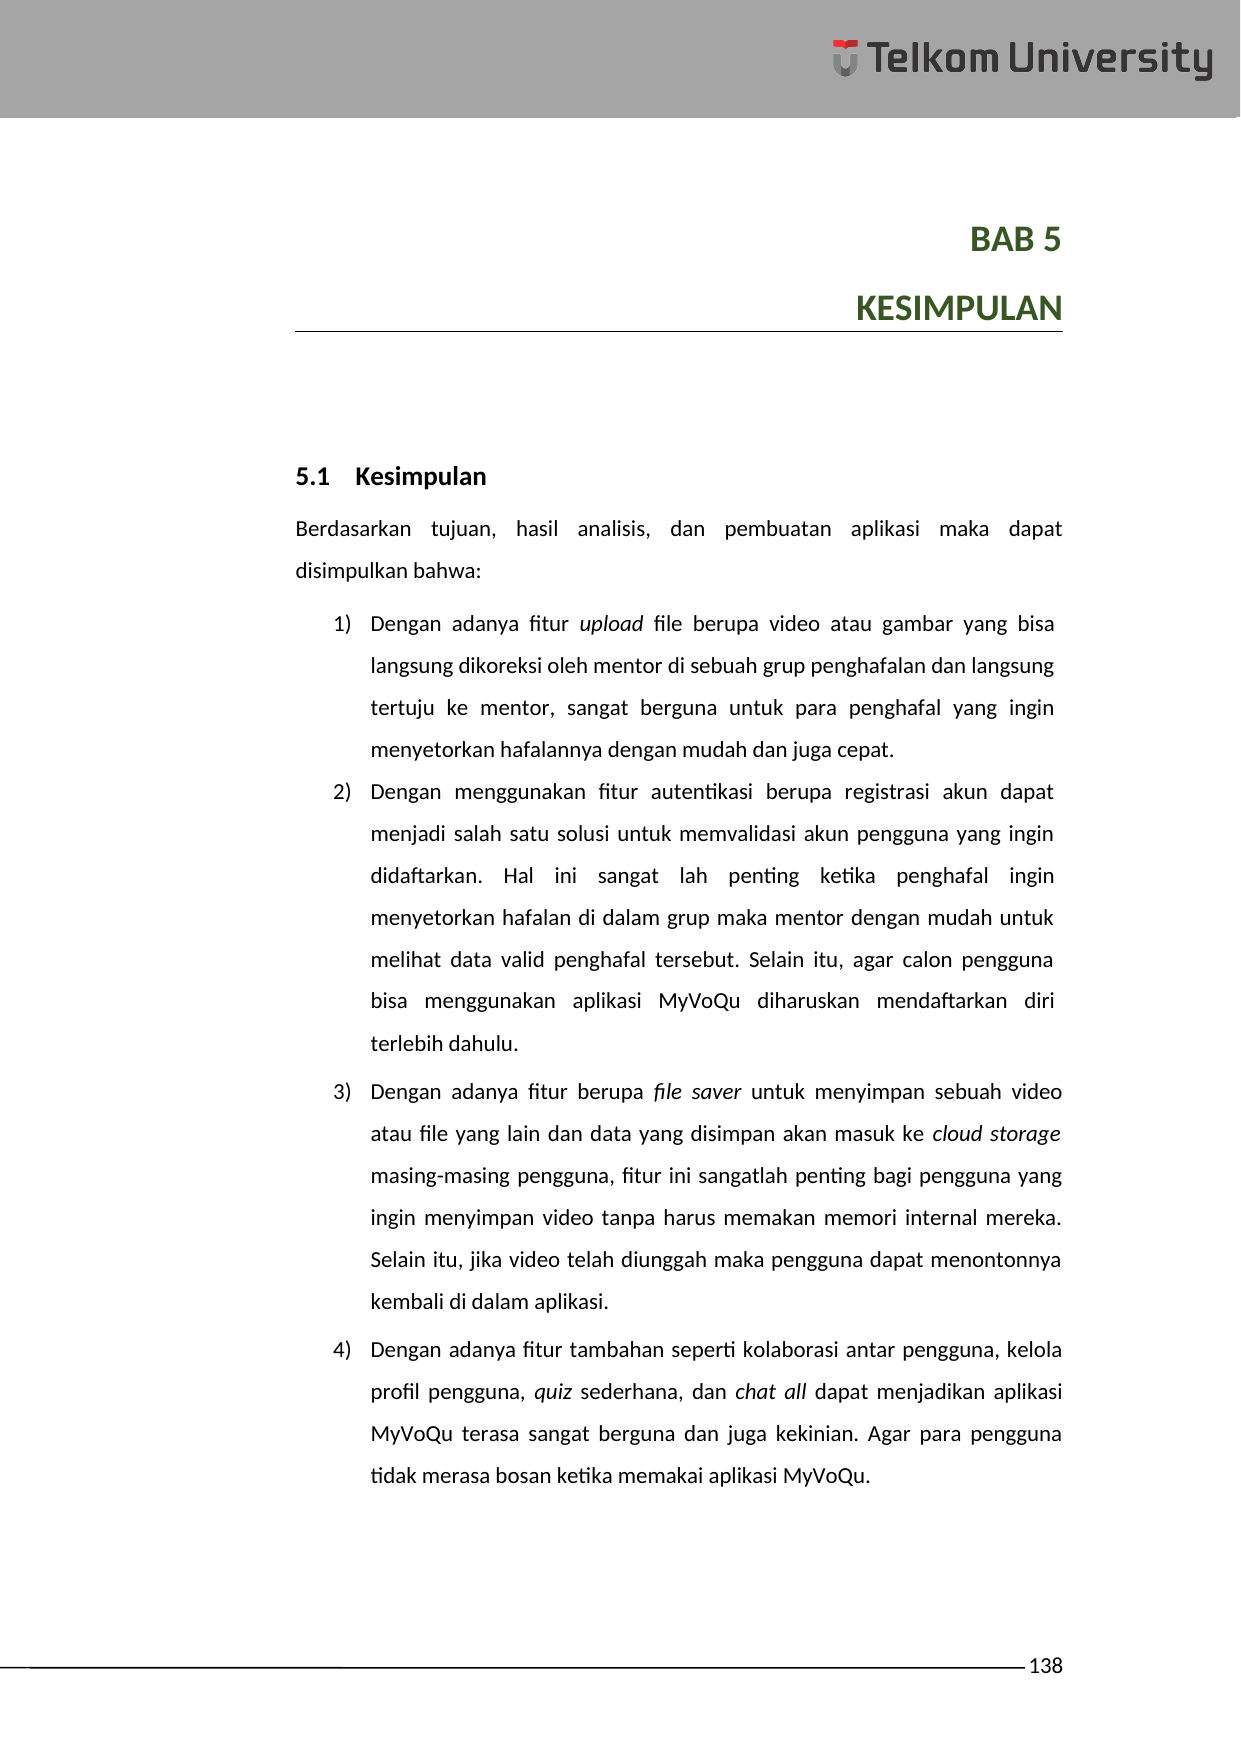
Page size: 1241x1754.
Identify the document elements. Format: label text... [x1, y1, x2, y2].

picture [833, 40, 1213, 81]
subtitle KESIMPULAN [295, 215, 1063, 331]
list Dengan adanya fitur upload file berupa video atau gambar yang bisa langsung dikoreksi oleh mentor di sebuah grup penghafalan dan langsung tertuju ke mentor, sangat berguna untuk para penghafal yang ingin menyetorkan hafalannya dengan mudah dan juga cepat. [333, 609, 1055, 763]
list Dengan adanya fitur tambahan seperti kolaborasi antar pengguna, kelola profil pengguna, quiz sederhana, dan chat all dapat menjadikan aplikasi MyVoQu terasa sangat berguna dan juga kekinian. Agar para pengguna tidak merasa bosan ketika memakai aplikasi MyVoQu. [333, 1335, 1063, 1489]
text Berdasarkan tujuan, hasil analisis, dan pembuatan aplikasi maka dapat disimpulkan bahwa: [295, 514, 1063, 584]
list Dengan menggunakan fitur autentikasi berupa registrasi akun dapat menjadi salah satu solusi untuk memvalidasi akun pengguna yang ingin didaftarkan. Hal ini sangat lah penting ketika penghafal ingin menyetorkan hafalan di dalam grup maka mentor dengan mudah untuk melihat data valid penghafal tersebut. Selain itu, agar calon pengguna bisa menggunakan aplikasi MyVoQu diharuskan mendaftarkan diri terlebih dahulu. [333, 777, 1055, 1057]
subtitle Kesimpulan [295, 459, 1063, 492]
list Dengan adanya fitur berupa file saver untuk menyimpan sebuah video atau file yang lain dan data yang disimpan akan masuk ke cloud storage masing-masing pengguna, fitur ini sangatlah penting bagi pengguna yang ingin menyimpan video tanpa harus memakan memori internal mereka. Selain itu, jika video telah diunggah maka pengguna dapat menontonnya kembali di dalam aplikasi. [333, 1077, 1063, 1315]
